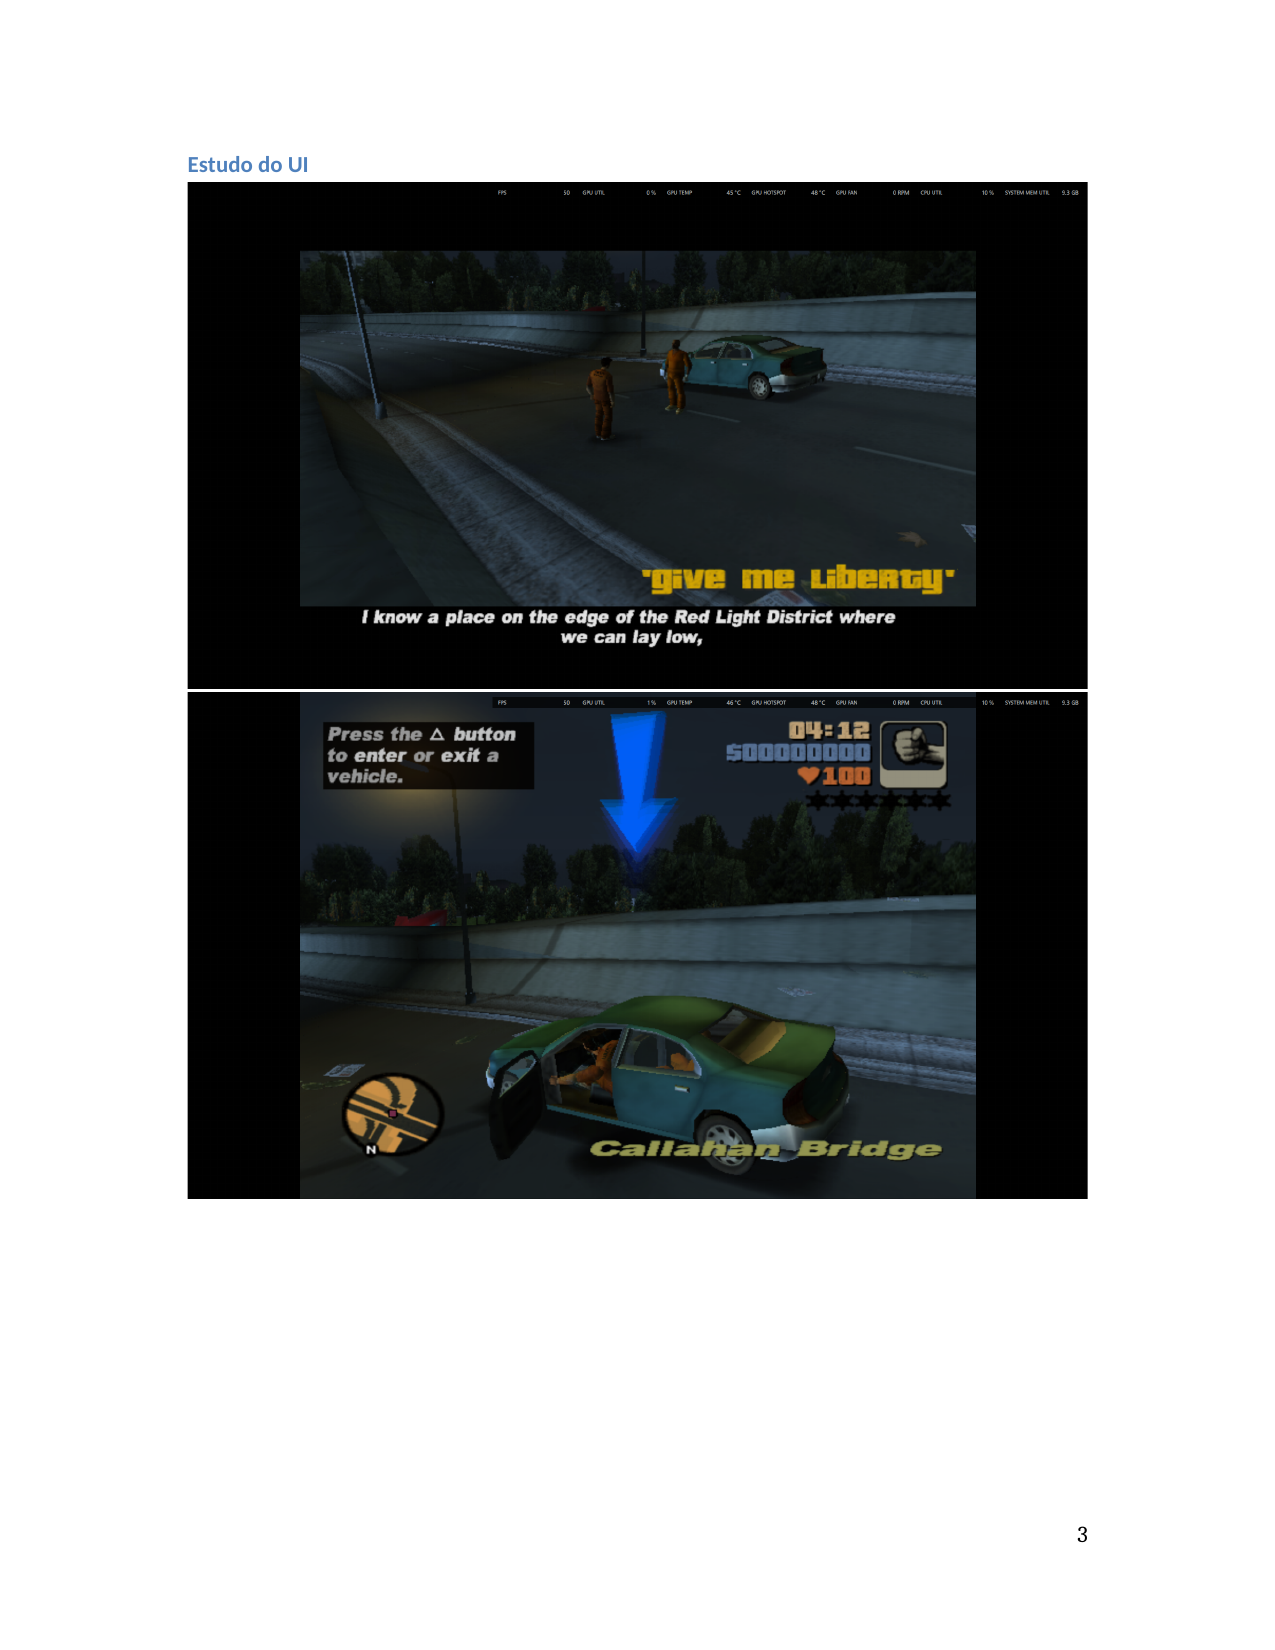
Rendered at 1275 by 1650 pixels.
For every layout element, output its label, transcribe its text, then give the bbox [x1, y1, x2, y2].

picture [187, 692, 1088, 1199]
picture [187, 182, 1088, 689]
subtitle Estudo do UI [187, 150, 1087, 178]
